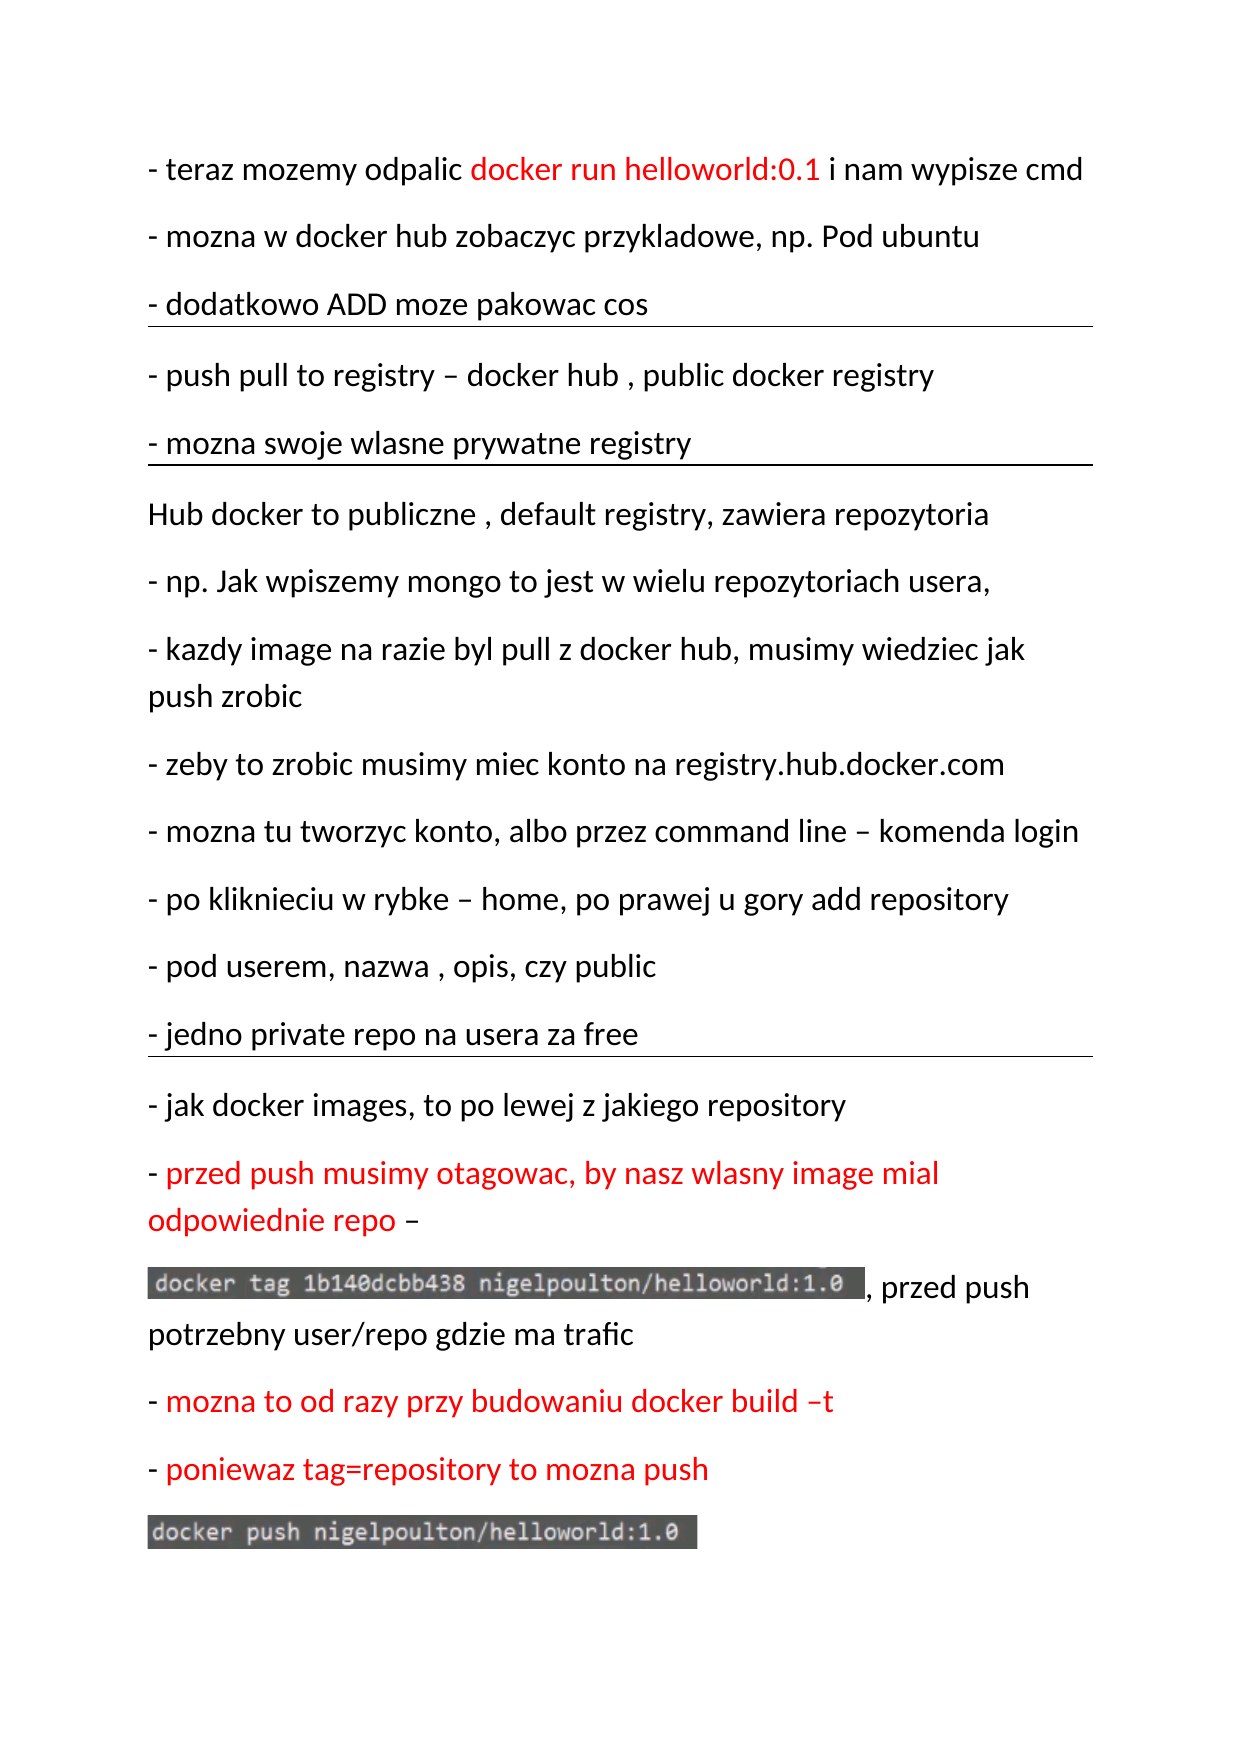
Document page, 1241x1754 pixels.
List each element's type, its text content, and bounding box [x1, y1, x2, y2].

text - jedno private repo na usera za free [148, 1013, 1093, 1056]
text - kazdy image na razie byl pull z docker hub, musimy wiedziec jak push zrobic [148, 628, 1093, 716]
text - np. Jak wpiszemy mongo to jest w wielu repozytoriach usera, [148, 561, 1093, 601]
text - teraz mozemy odpalic docker run helloworld:0.1 i nam wypisze cmd [148, 148, 1093, 188]
text - przed push musimy otagowac, by nasz wlasny image mial odpowiednie repo – [148, 1152, 1093, 1239]
picture [147, 1267, 865, 1299]
text - mozna tu tworzyc konto, albo przez command line – komenda login [148, 810, 1093, 851]
text - jak docker images, to po lewej z jakiego repository [148, 1084, 1093, 1125]
text - mozna w docker hub zobaczyc przykladowe, np. Pod ubuntu [148, 215, 1093, 256]
text - dodatkowo ADD moze pakowac cos [148, 283, 1093, 326]
text - po kliknieciu w rybke – home, po prawej u gory add repository [148, 878, 1093, 918]
picture [147, 1515, 698, 1549]
text - poniewaz tag=repository to mozna push [148, 1448, 1093, 1489]
text - mozna to od razy przy budowaniu docker build –t [148, 1381, 1093, 1421]
text - mozna swoje wlasne prywatne registry [148, 422, 1093, 464]
text - zeby to zrobic musimy miec konto na registry.hub.docker.com [148, 742, 1093, 783]
text - push pull to registry – docker hub , public docker registry [148, 354, 1093, 395]
text Hub docker to publiczne , default registry, zawiera repozytoria [148, 493, 1093, 534]
text - pod userem, nazwa , opis, czy public [148, 945, 1093, 986]
